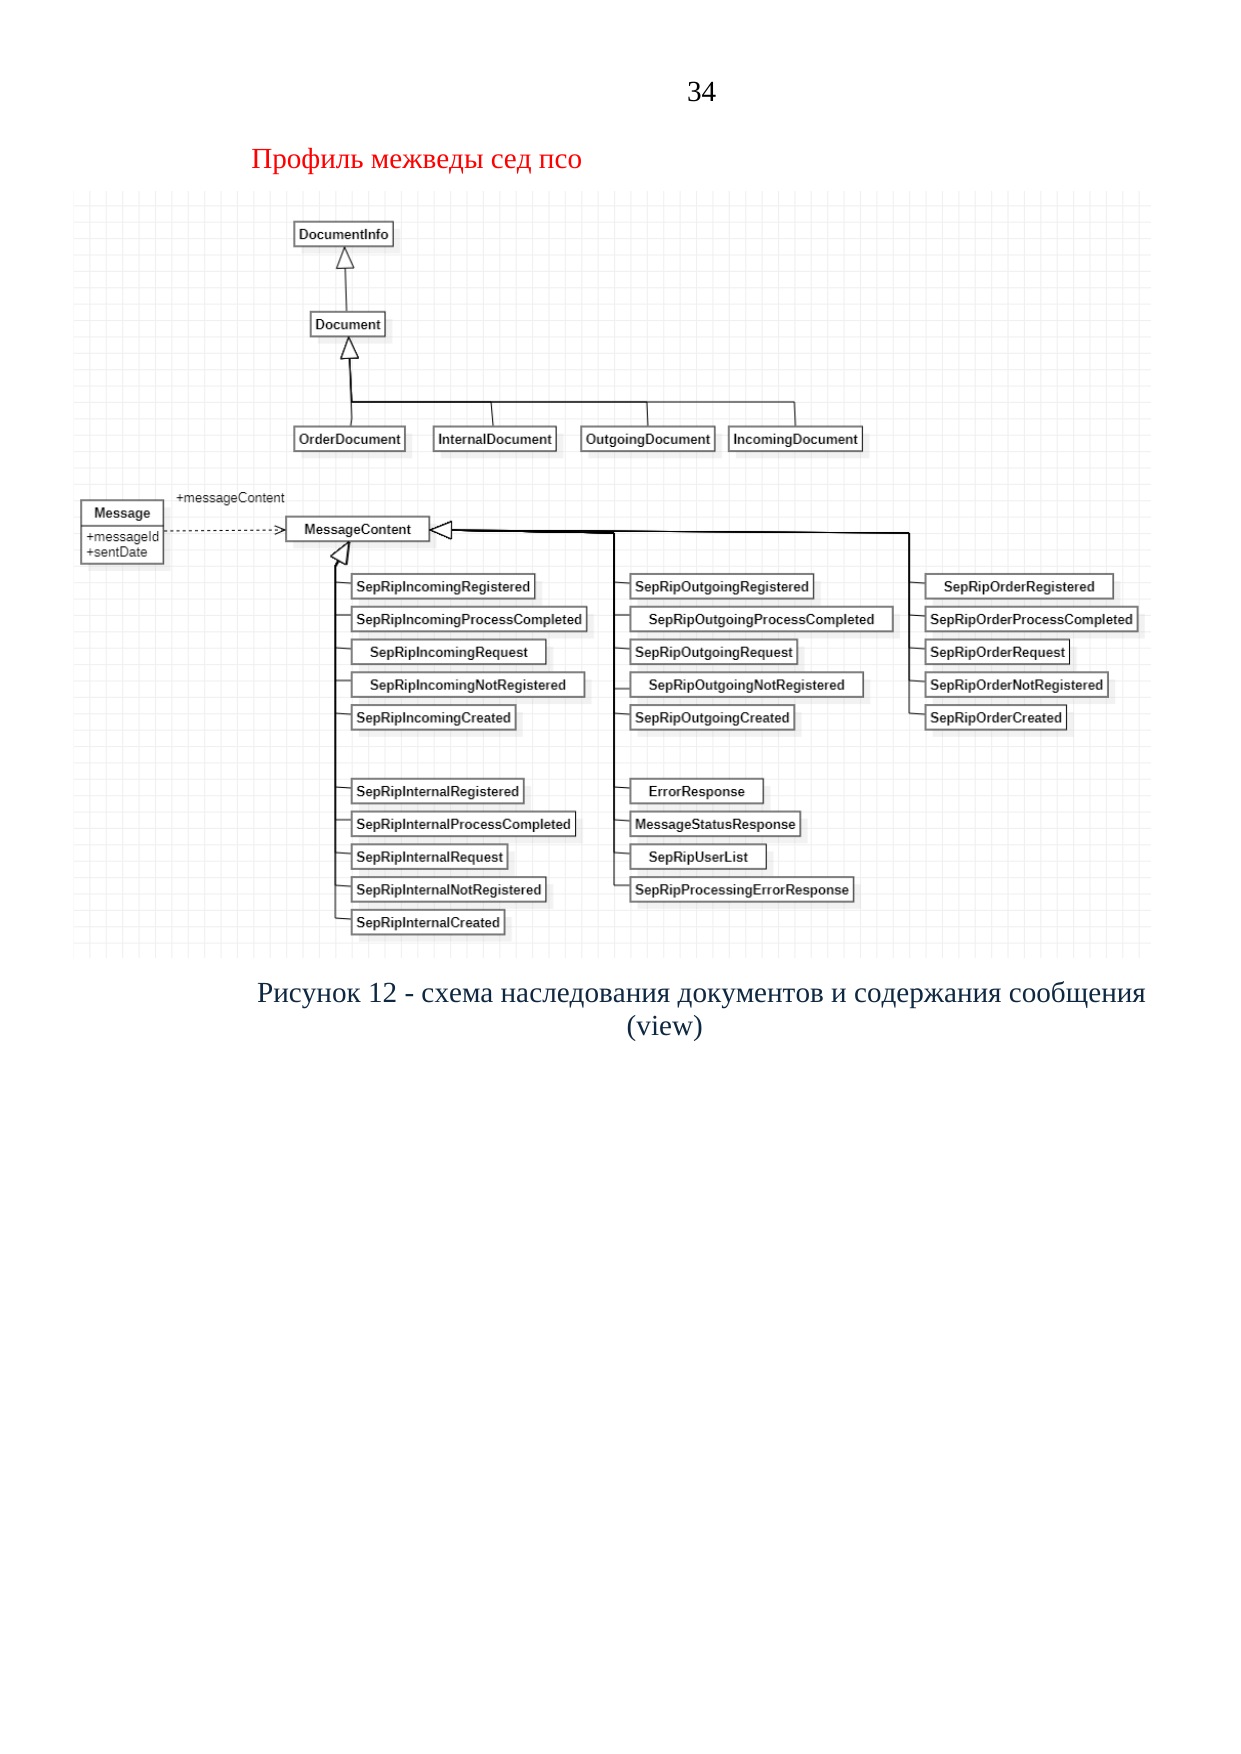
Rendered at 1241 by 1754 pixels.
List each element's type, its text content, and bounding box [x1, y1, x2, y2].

picture [73, 191, 1151, 958]
text Рисунок 12 - схема наследования документов и содержания сообщения (view) [177, 975, 1152, 1042]
text Профиль межведы сед псо [177, 141, 1152, 174]
